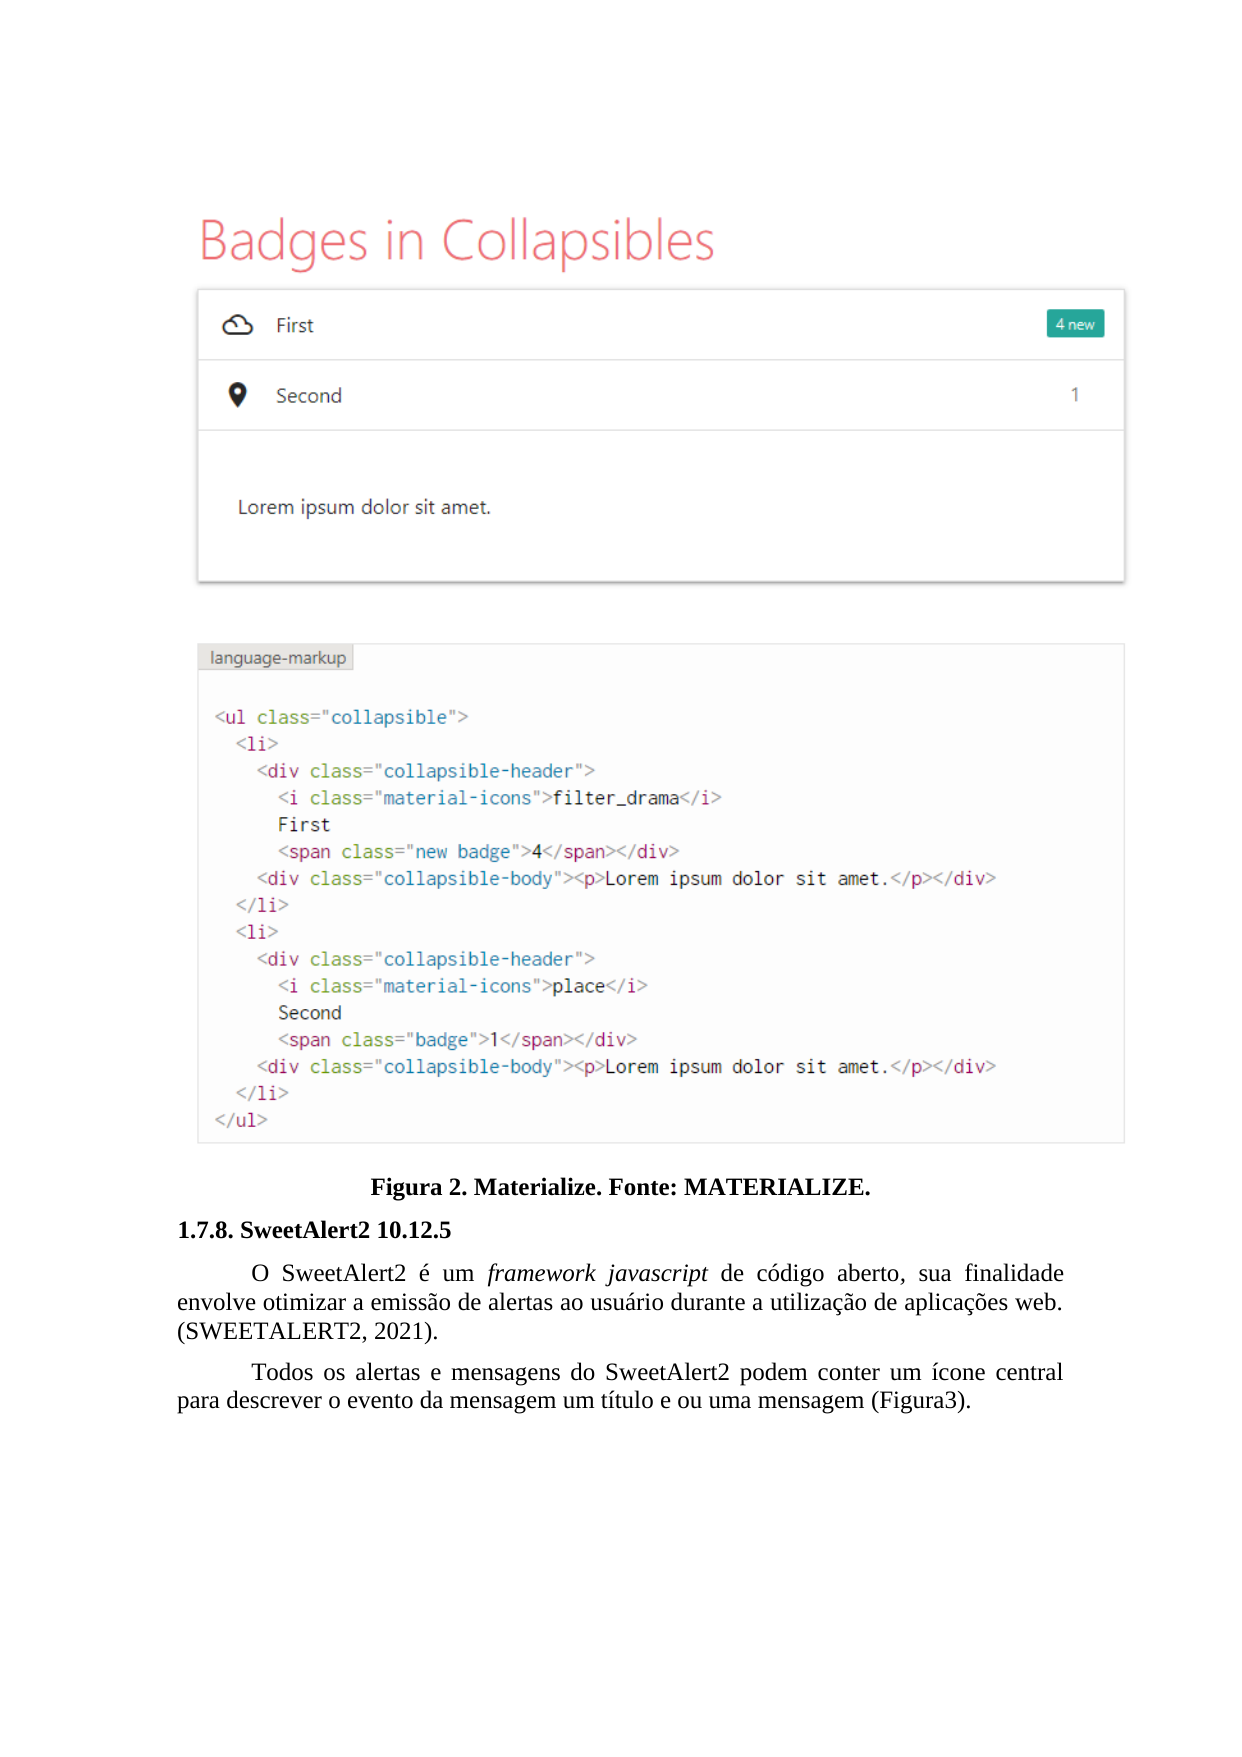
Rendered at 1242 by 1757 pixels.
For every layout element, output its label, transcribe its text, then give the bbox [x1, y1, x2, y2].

subtitle 1.7.8. SweetAlert2 10.12.5 [177, 1215, 1063, 1244]
picture [177, 207, 1152, 1159]
text O SweetAlert2 é um ​framework javascript de código aberto, ​sua finalidade envolve otimizar a emissão de alertas ao usuário durante a utilização de aplicações web. (SWEETALERT2, 2021). [177, 1258, 1064, 1345]
text Figura 2. Materialize. Fonte: MATERIALIZE. [177, 1172, 1064, 1201]
text Todos os alertas e mensagens do SweetAlert2 podem conter um ícone central para descrever o evento da mensagem um título e ou uma mensagem (Figura3). [177, 1357, 1064, 1414]
